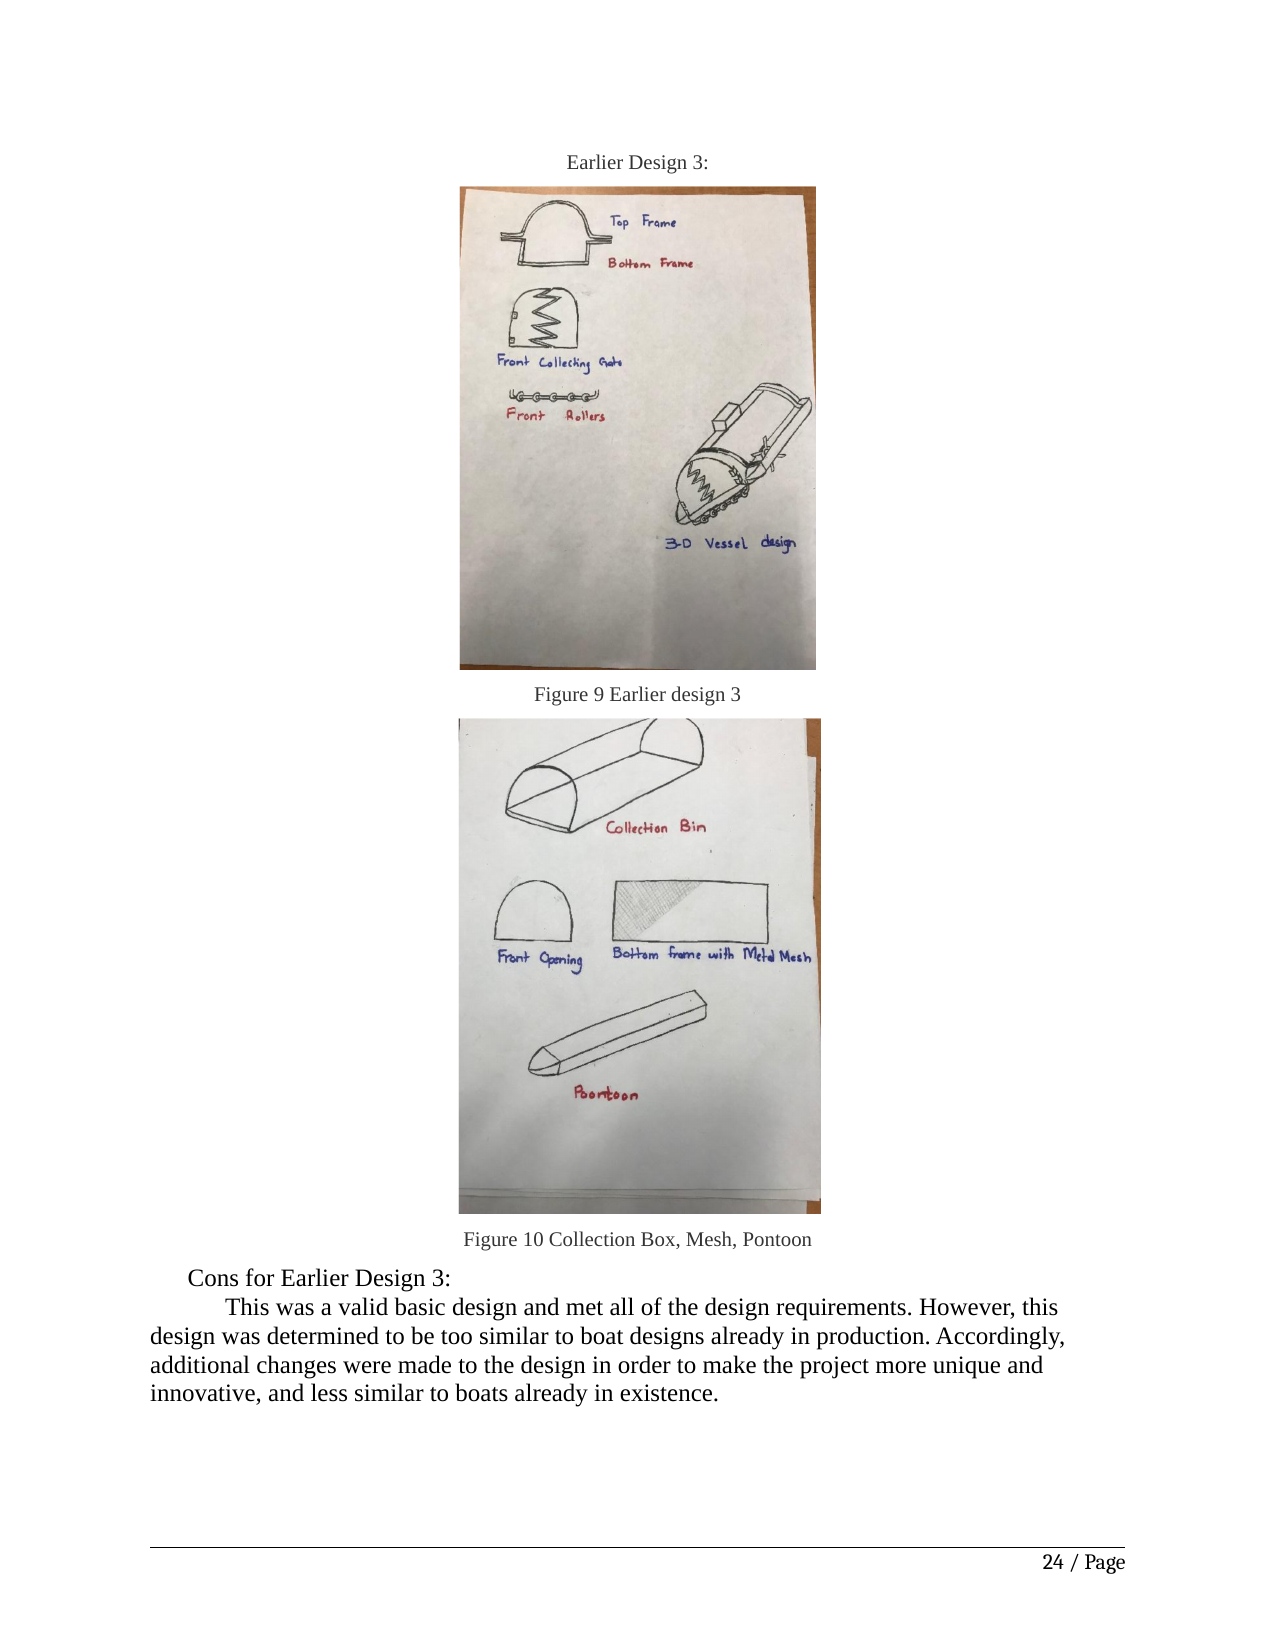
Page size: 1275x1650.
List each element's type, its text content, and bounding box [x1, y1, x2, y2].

text Earlier Design 3: [150, 150, 1125, 174]
picture [460, 187, 816, 670]
text Cons for Earlier Design 3: [150, 1263, 1125, 1292]
text Figure 9 Earlier design 3 [150, 682, 1125, 706]
picture [459, 719, 821, 1214]
text This was a valid basic design and met all of the design requirements. However, this design was determined to be too similar to boat designs already in production. Accordingly, additional changes were made to the design in order to make the project more unique and innovative, and less similar to boats already in existence. [150, 1292, 1125, 1407]
text Figure 10 Collection Box, Mesh, Pontoon [150, 1227, 1125, 1251]
